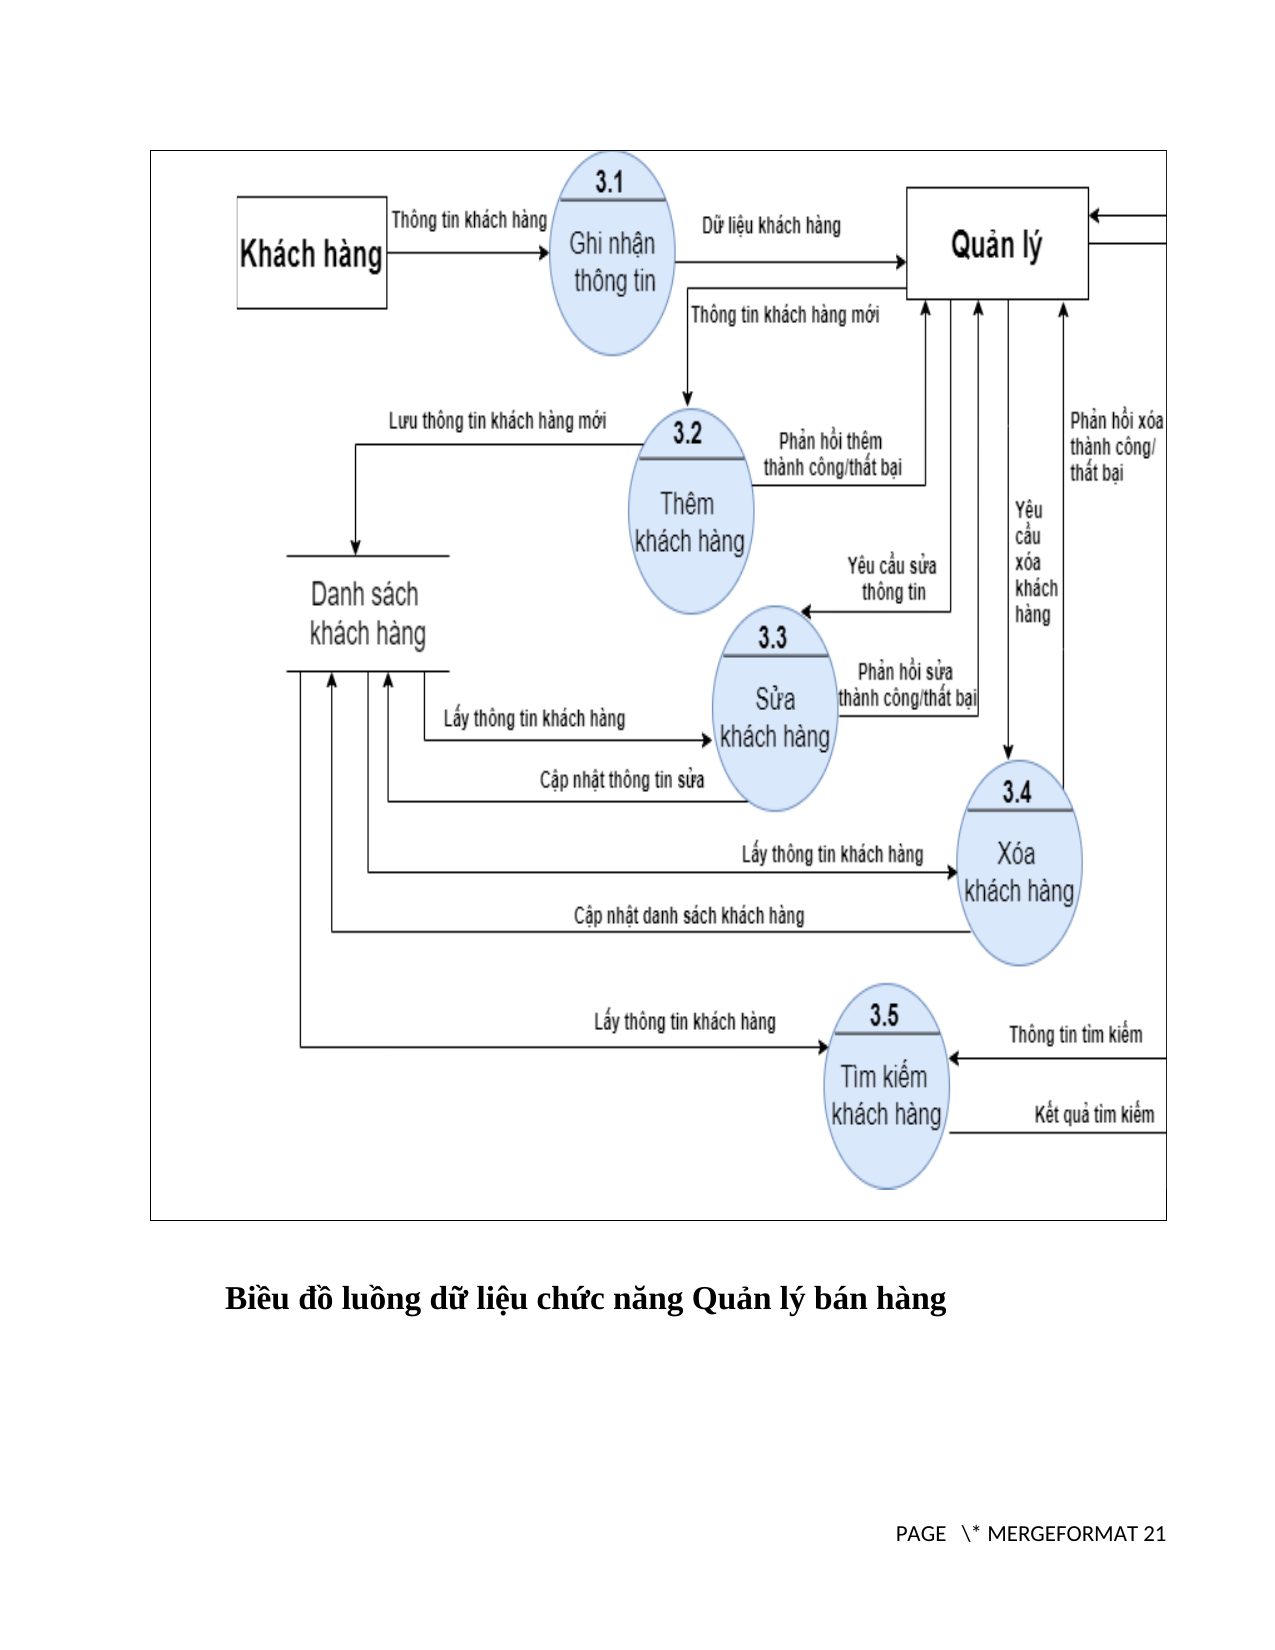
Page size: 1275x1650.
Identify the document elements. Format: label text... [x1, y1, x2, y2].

picture [236, 151, 1167, 1190]
list Biều đồ luồng dữ liệu chức năng Quản lý bán hàng [225, 1278, 1167, 1317]
table_header [151, 151, 1166, 1220]
